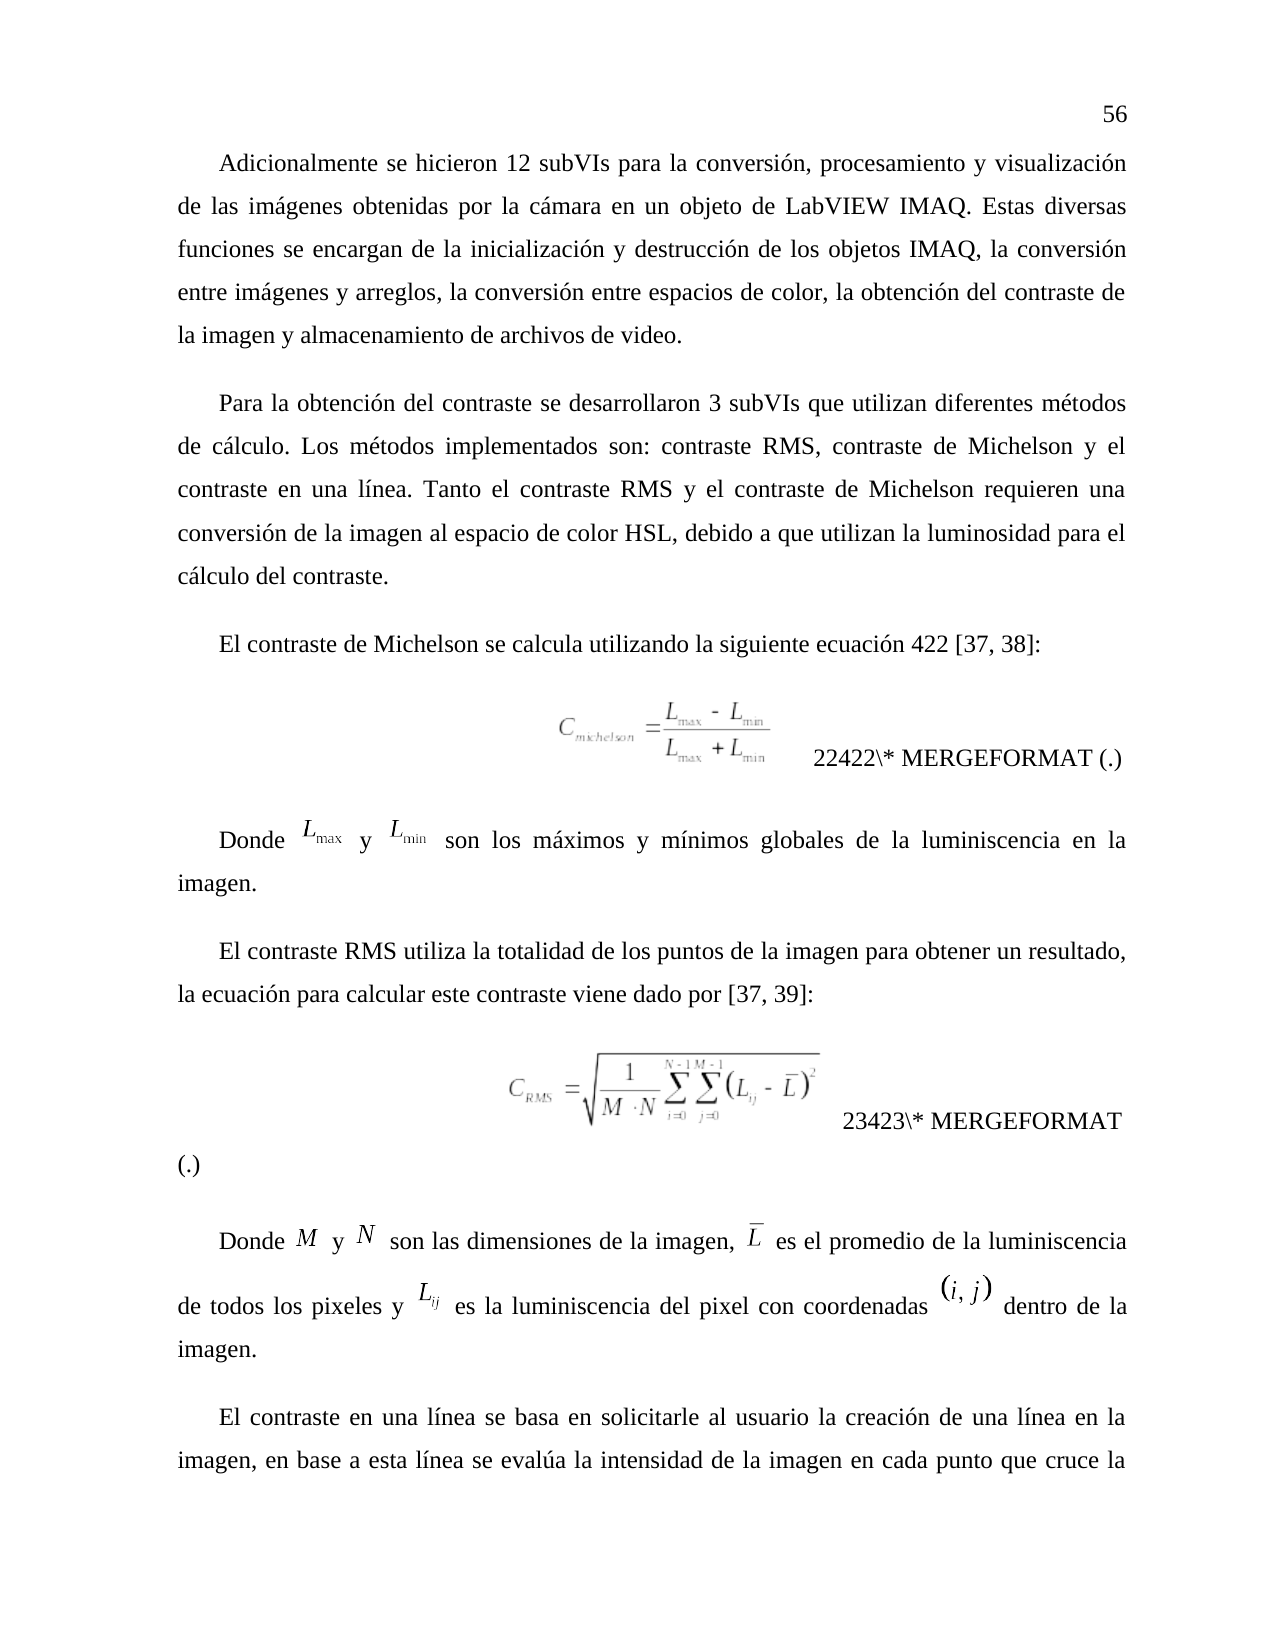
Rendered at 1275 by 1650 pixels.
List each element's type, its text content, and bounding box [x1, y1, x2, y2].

text Donde y son las dimensiones de la imagen, es el promedio de la luminiscencia de todos los pixeles y es la luminiscencia del pixel con coordenadas dentro de la imagen. [177, 1217, 1127, 1363]
text Para la obtención del contraste se desarrollaron 3 subVIs que utilizan diferentes métodos de cálculo. Los métodos implementados son: contraste RMS, contraste de Michelson y el contraste en una línea. Tanto el contraste RMS y el contraste de Michelson requieren una conversión de la imagen al espacio de color HSL, debido a que utilizan la luminosidad para el cálculo del contraste. [177, 388, 1127, 589]
text Adicionalmente se hicieron 12 subVIs para la conversión, procesamiento y visualización de las imágenes obtenidas por la cámara en un objeto de LabVIEW IMAQ. Estas diversas funciones se encargan de la inicialización y destrucción de los objetos IMAQ, la conversión entre imágenes y arreglos, la conversión entre espacios de color, la obtención del contraste de la imagen y almacenamiento de archivos de video. [177, 148, 1127, 349]
text El contraste de Michelson se calcula utilizando la siguiente ecuación [37, 38]: [177, 629, 1127, 658]
text El contraste RMS utiliza la totalidad de los puntos de la imagen para obtener un resultado, la ecuación para calcular este contraste viene dado por [37, 39]: [177, 936, 1127, 1008]
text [177, 1402, 1127, 1474]
text Donde y son los máximos y mínimos globales de la luminiscencia en la imagen. [177, 811, 1127, 897]
